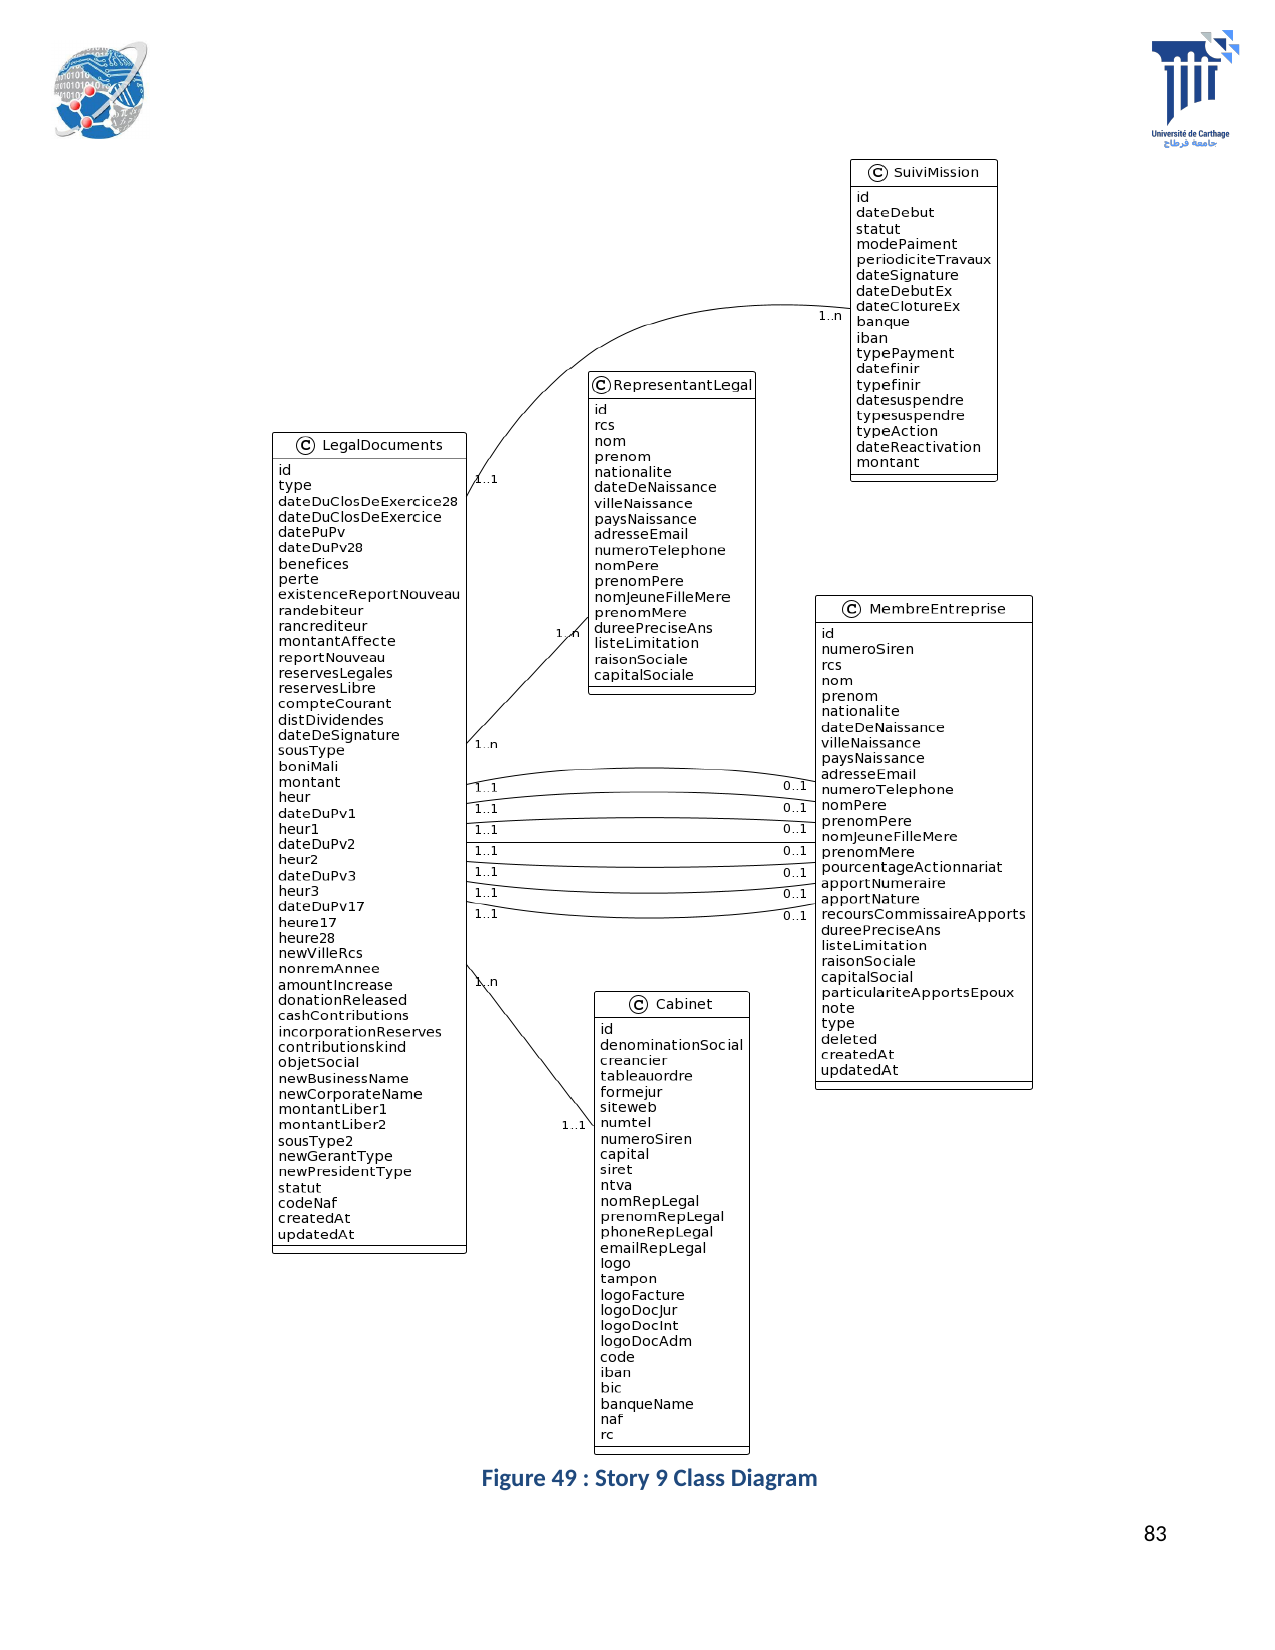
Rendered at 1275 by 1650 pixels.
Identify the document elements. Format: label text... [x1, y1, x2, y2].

picture [51, 40, 150, 139]
picture [1142, 30, 1240, 148]
picture [260, 147, 1039, 1459]
text Figure 49 : Story 9 Class Diagram [133, 1463, 1167, 1493]
